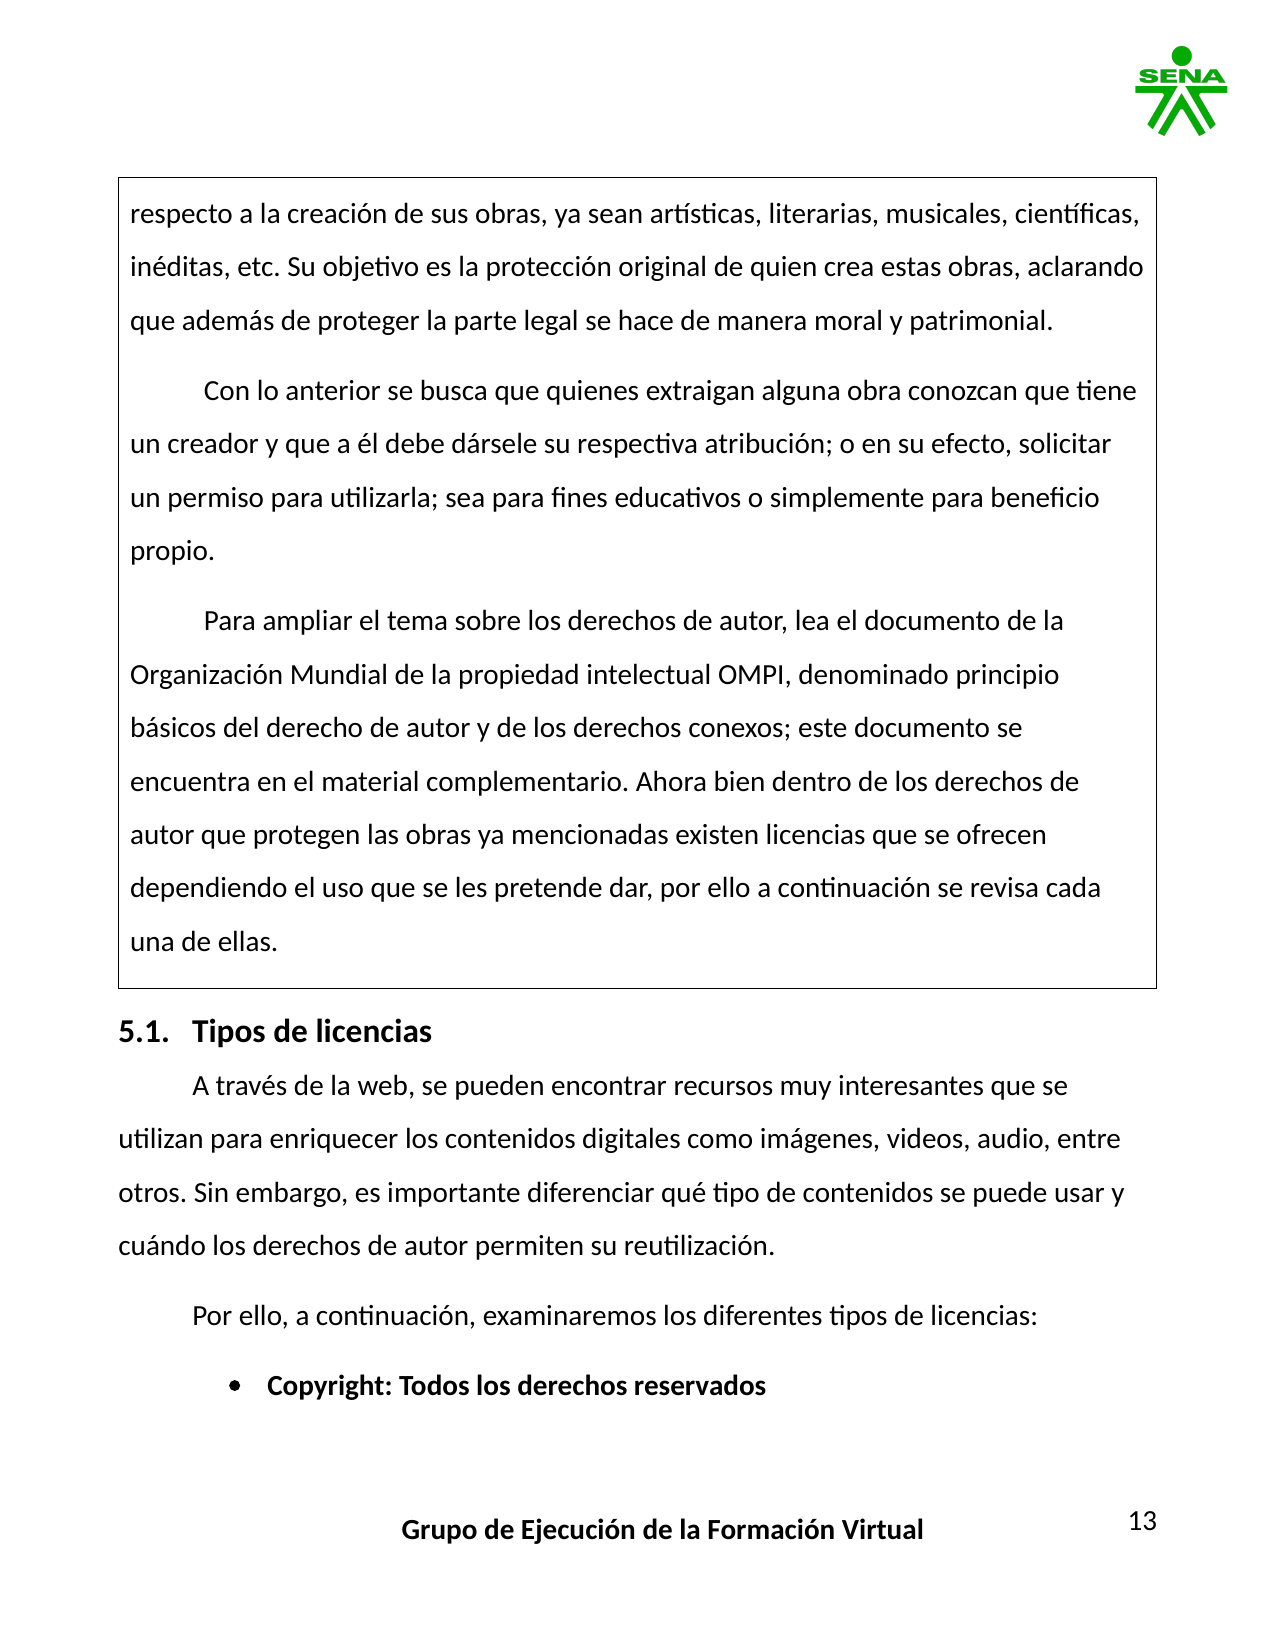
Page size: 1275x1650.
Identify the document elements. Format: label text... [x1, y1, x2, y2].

picture [1135, 46, 1228, 136]
text A través de la web, se pueden encontrar recursos muy interesantes que se utilizan para enriquecer los contenidos digitales como imágenes, videos, audio, entre otros. Sin embargo, es importante diferenciar qué tipo de contenidos se puede usar y cuándo los derechos de autor permiten su reutilización. [118, 1067, 1157, 1263]
text Por ello, a continuación, examinaremos los diferentes tipos de licencias: [118, 1297, 1157, 1333]
subtitle Tipos de licencias [118, 1009, 1157, 1050]
list Copyright: Todos los derechos reservados [229, 1367, 1157, 1403]
